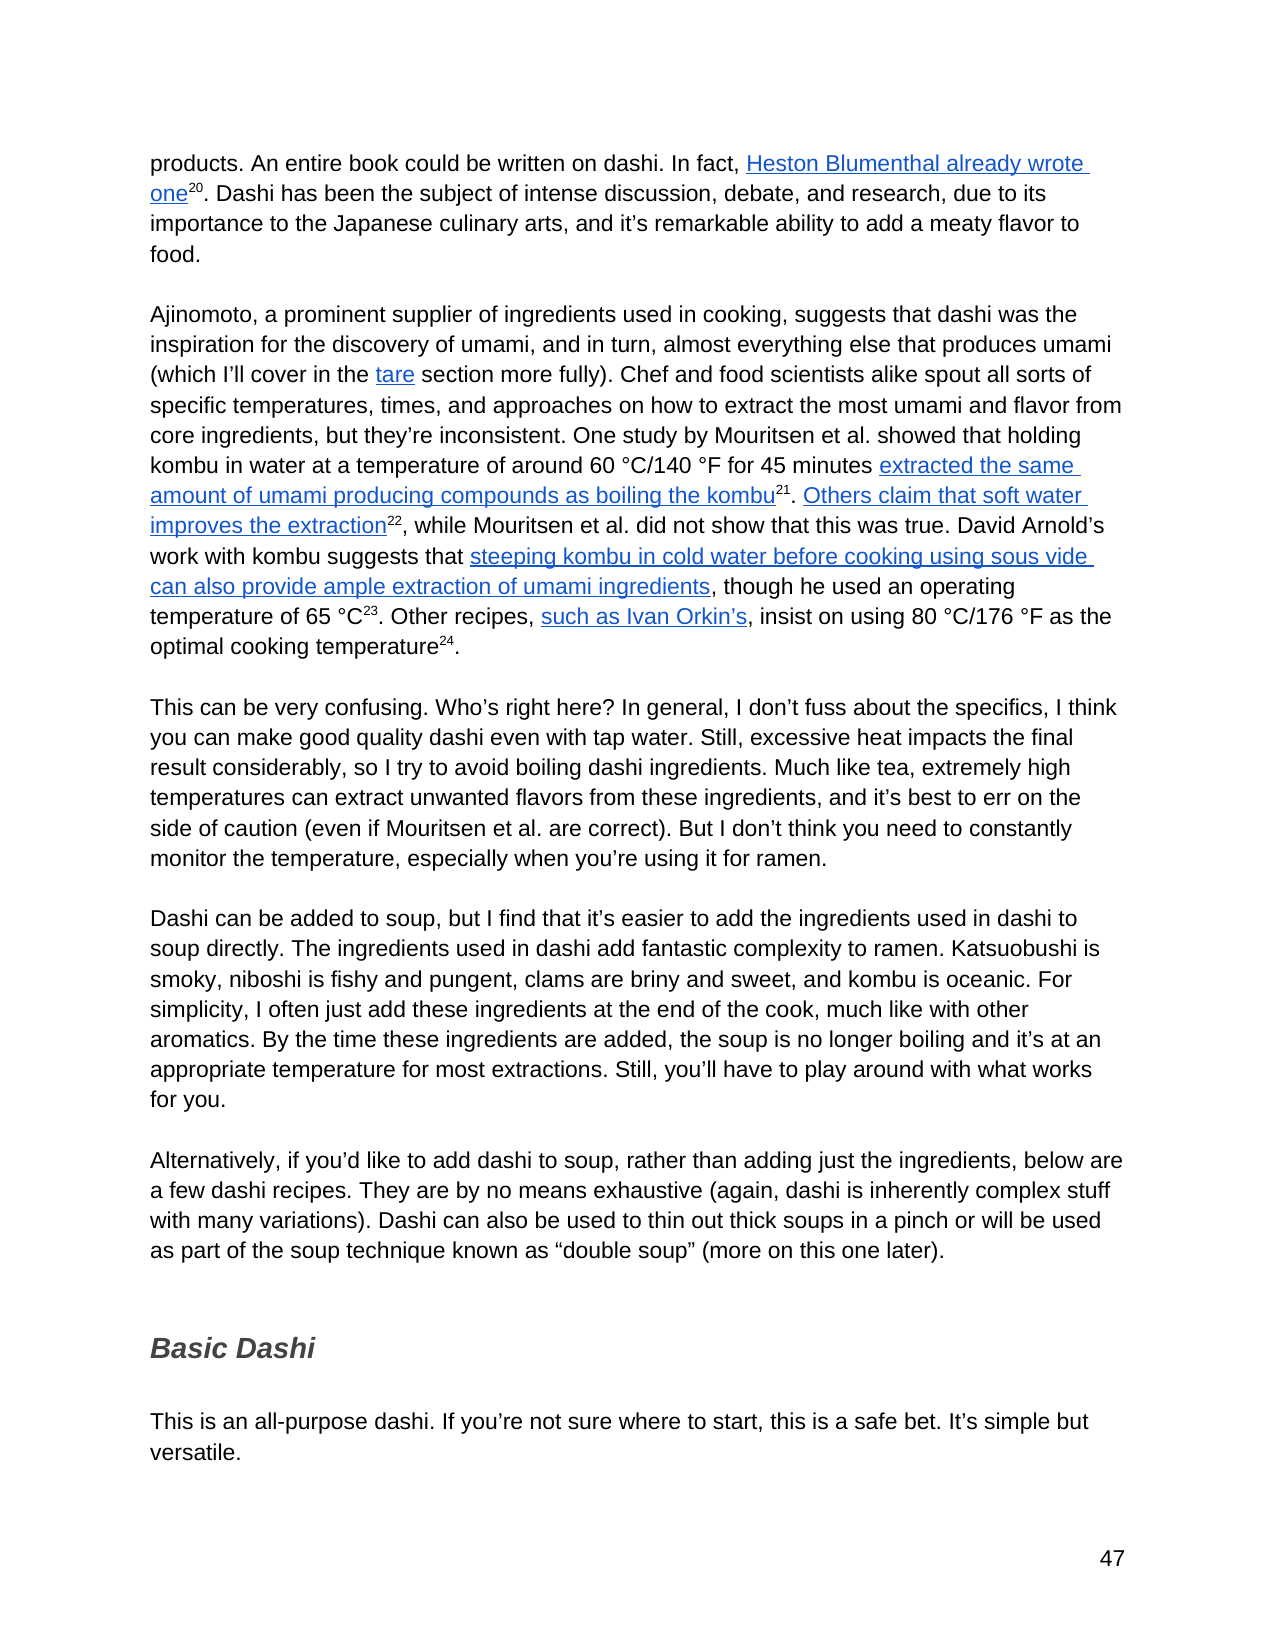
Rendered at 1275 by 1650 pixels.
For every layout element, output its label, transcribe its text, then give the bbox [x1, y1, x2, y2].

subtitle Basic Dashi [150, 1331, 1125, 1365]
text Alternatively, if you’d like to add dashi to soup, rather than adding just the ingredients, below are a few dashi recipes. They are by no means exhaustive (again, dashi is inherently complex stuff with many variations). Dashi can also be used to thin out thick soups in a pinch or will be used as part of the soup technique known as “double soup” (more on this one later). [150, 1147, 1125, 1264]
text This can be very confusing. Who’s right here? In general, I don’t fuss about the specifics, I think you can make good quality dashi even with tap water. Still, excessive heat impacts the final result considerably, so I try to avoid boiling dashi ingredients. Much like tea, extremely high temperatures can extract unwanted flavors from these ingredients, and it’s best to err on the side of caution (even if Mouritsen et al. are correct). But I don’t think you need to constantly monitor the temperature, especially when you’re using it for ramen. [150, 694, 1125, 871]
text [150, 150, 1125, 267]
text Ajinomoto, a prominent supplier of ingredients used in cooking, suggests that dashi was the inspiration for the discovery of umami, and in turn, almost everything else that produces umami (which I’ll cover in the tare section more fully). Chef and food scientists alike spout all sorts of specific temperatures, times, and approaches on how to extract the most umami and flavor from core ingredients, but they’re inconsistent. One study by Mouritsen et al. showed that holding kombu in water at a temperature of around 60 °C/140 °F for 45 minutes extracted the same amount of umami producing compounds as boiling the kombu21. Others claim that soft water improves the extraction22, while Mouritsen et al. did not show that this was true. David Arnold’s work with kombu suggests that steeping kombu in cold water before cooking using sous vide can also provide ample extraction of umami ingredients, though he used an operating temperature of 65 °C23. Other recipes, such as Ivan Orkin’s, insist on using 80 °C/176 °F as the optimal cooking temperature24. [150, 301, 1125, 660]
text This is an all-purpose dashi. If you’re not sure where to start, this is a safe bet. It’s simple but versatile. [150, 1408, 1125, 1465]
text Dashi can be added to soup, but I find that it’s easier to add the ingredients used in dashi to soup directly. The ingredients used in dashi add fantastic complexity to ramen. Katsuobushi is smoky, niboshi is fishy and pungent, clams are briny and sweet, and kombu is oceanic. For simplicity, I often just add these ingredients at the end of the cook, much like with other aromatics. By the time these ingredients are added, the soup is no longer boiling and it’s at an appropriate temperature for most extractions. Still, you’ll have to play around with what works for you. [150, 905, 1125, 1113]
